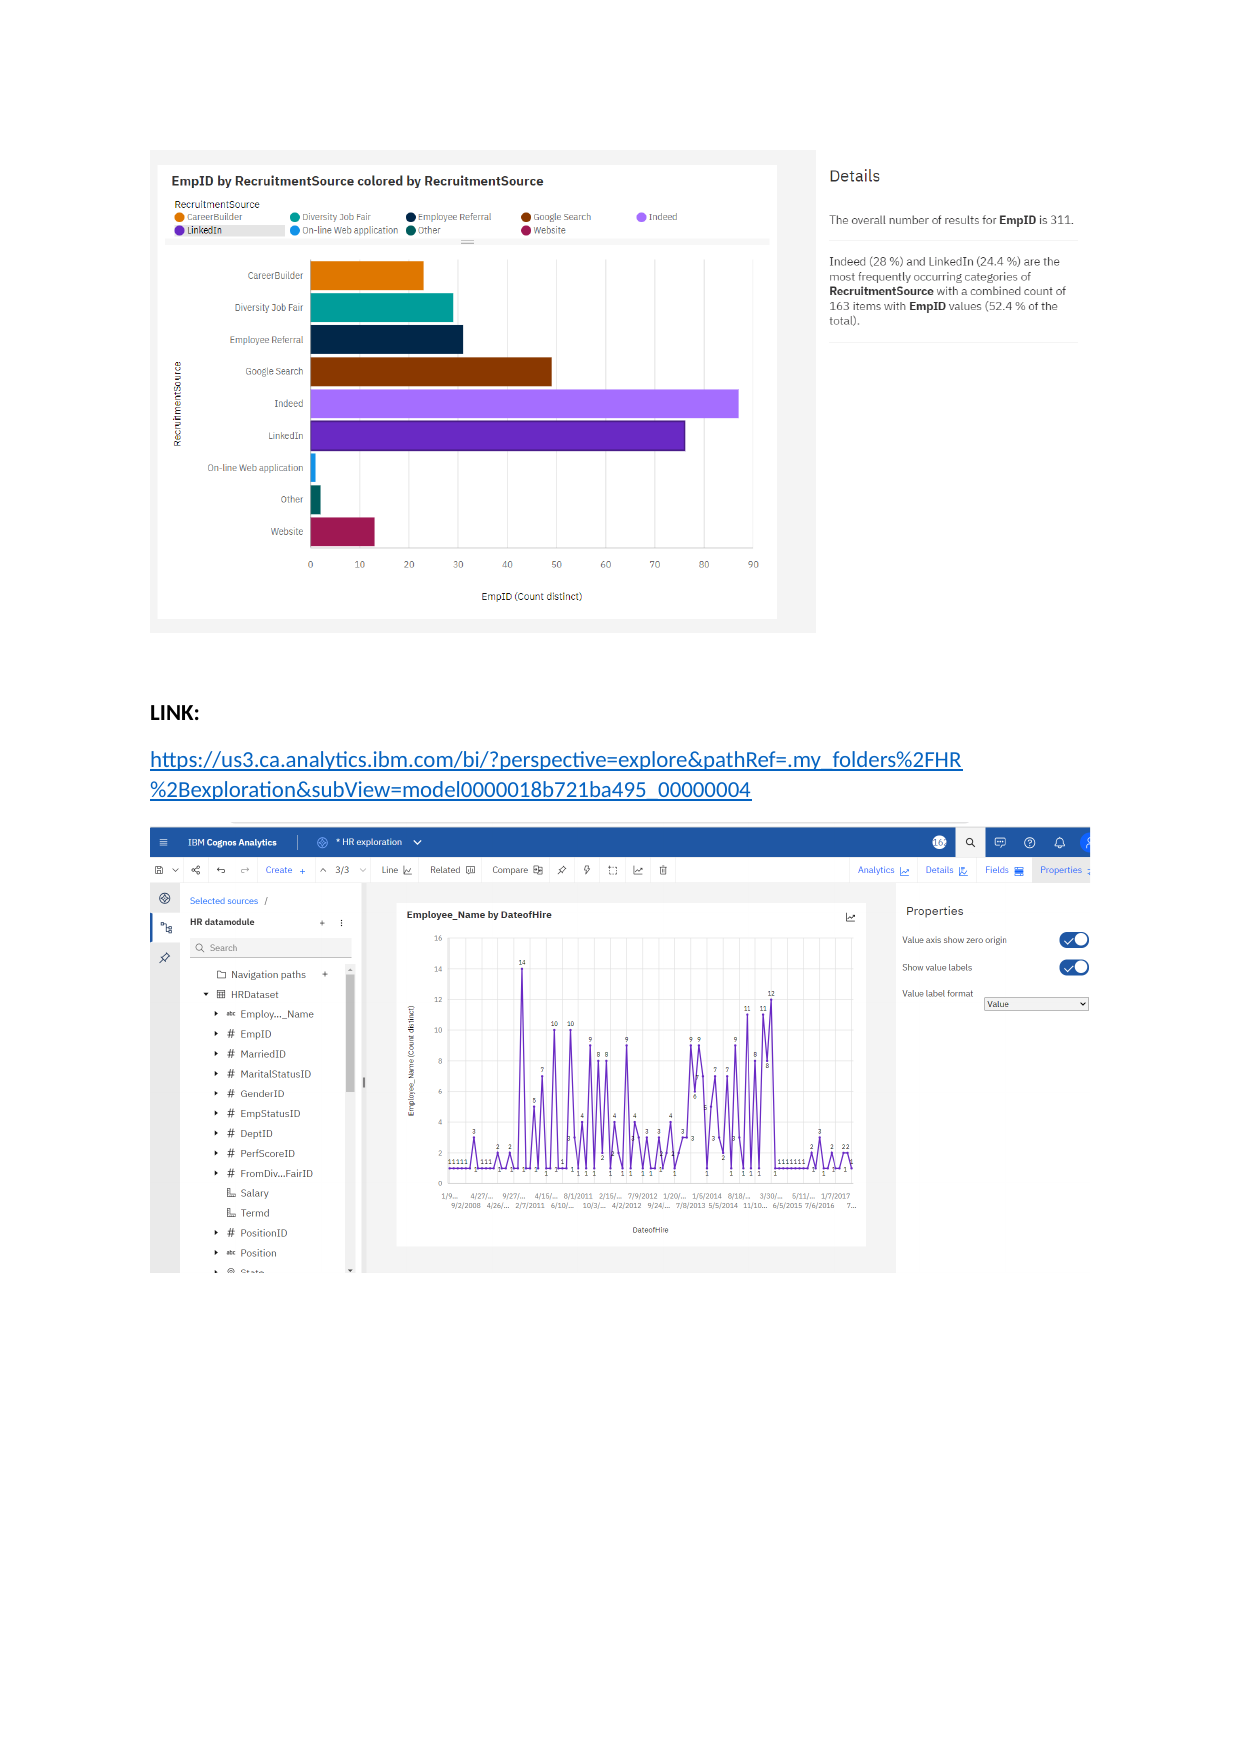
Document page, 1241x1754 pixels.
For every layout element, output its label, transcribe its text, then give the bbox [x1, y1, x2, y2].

text https://us3.ca.analytics.ibm.com/bi/?perspective=explore&pathRef=.my_folders%2FHR%2Bexploration&subView=model0000018b721ba495_00000004 [150, 745, 1090, 803]
text LINK: [150, 698, 1090, 726]
picture [150, 822, 1091, 1273]
picture [150, 150, 1091, 633]
